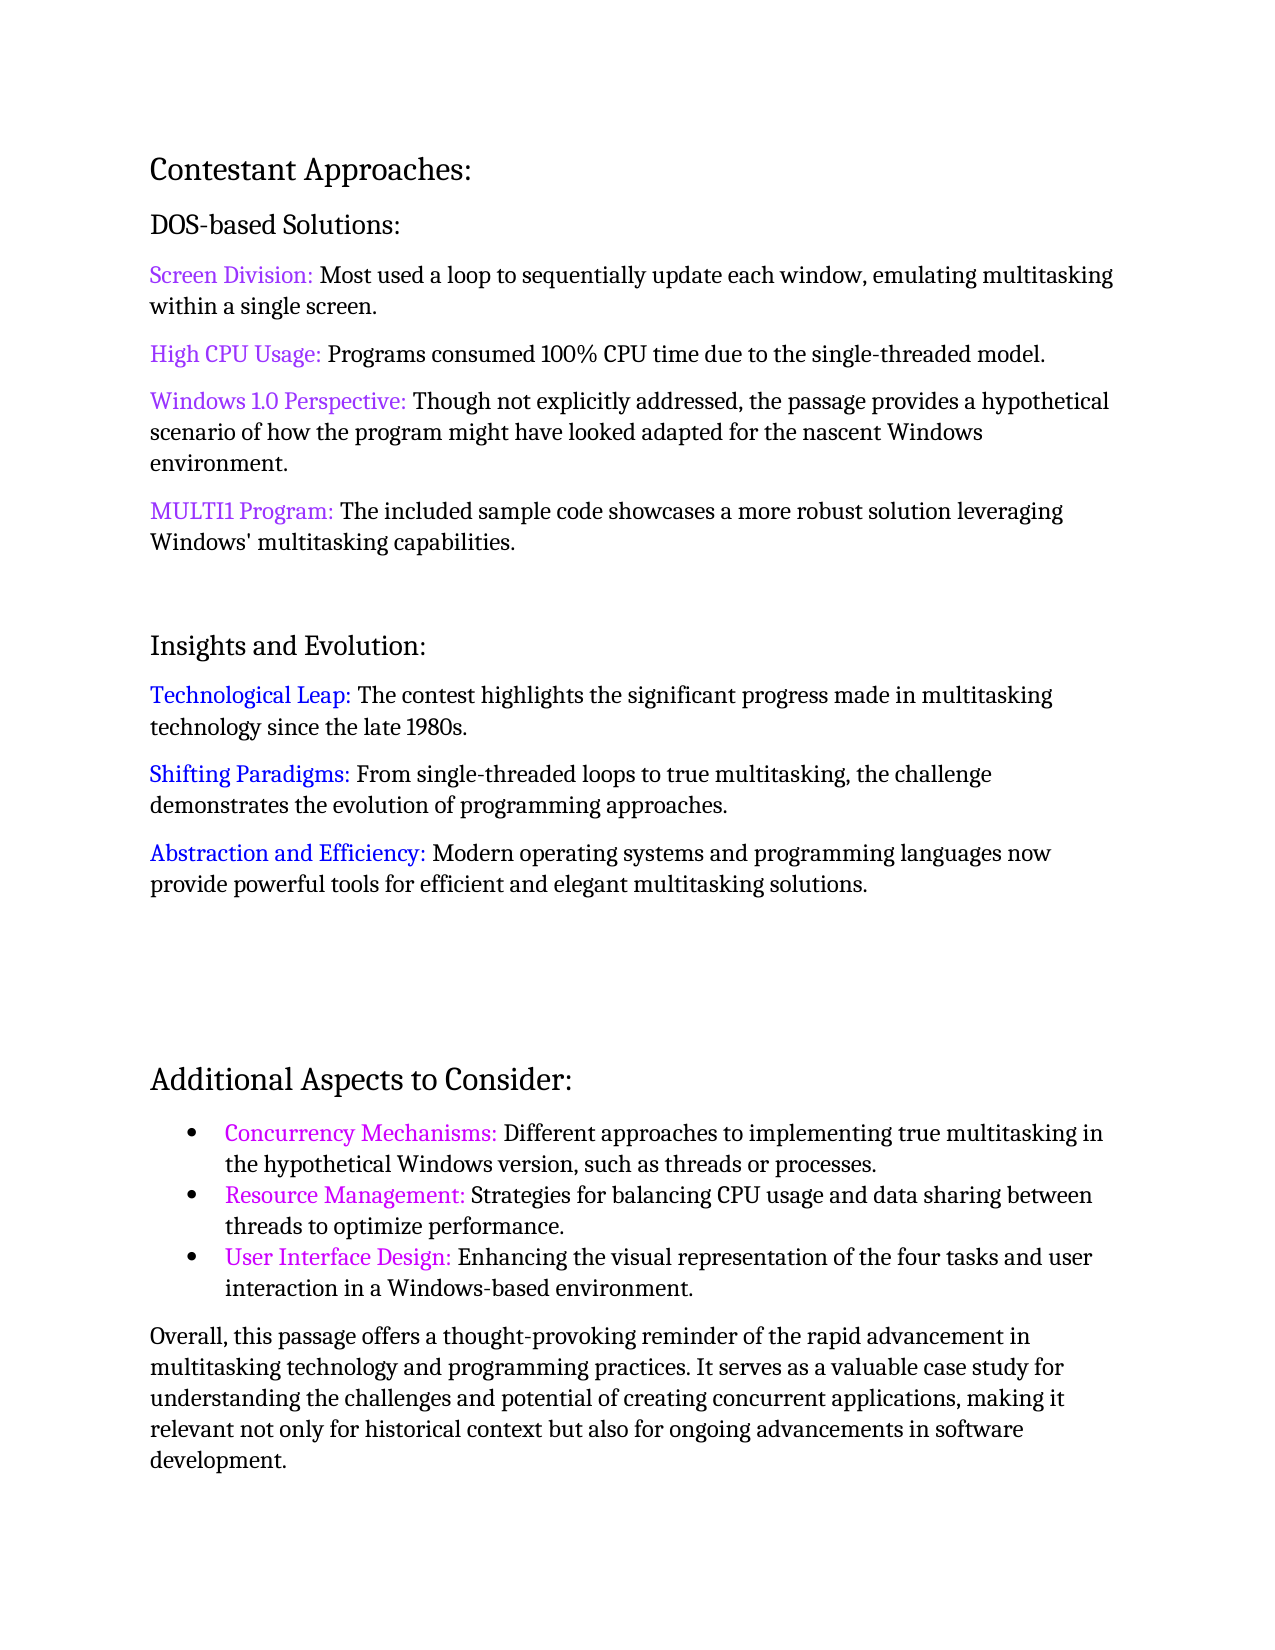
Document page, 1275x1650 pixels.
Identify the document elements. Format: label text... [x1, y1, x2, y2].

text Insights and Evolution: [150, 629, 1125, 662]
text MULTI1 Program: The included sample code showcases a more robust solution leveraging Windows' multitasking capabilities. [150, 497, 1125, 557]
text Windows 1.0 Perspective: Though not explicitly addressed, the passage provides a hypothetical scenario of how the program might have looked adapted for the nascent Windows environment. [150, 387, 1125, 478]
text DOS-based Solutions: [150, 208, 1125, 242]
text High CPU Usage: Programs consumed 100% CPU time due to the single-threaded model. [150, 339, 1125, 368]
list Resource Management: Strategies for balancing CPU usage and data sharing between threads to optimize performance. [187, 1181, 1125, 1241]
text Abstraction and Efficiency: Modern operating systems and programming languages now provide powerful tools for efficient and elegant multitasking solutions. [150, 839, 1125, 899]
text Technological Leap: The contest highlights the significant progress made in multitasking technology since the late 1980s. [150, 681, 1125, 741]
text Overall, this passage offers a thought-provoking reminder of the rapid advancement in multitasking technology and programming practices. It serves as a valuable case study for understanding the challenges and potential of creating concurrent applications, making it relevant not only for historical context but also for ongoing advancements in software development. [150, 1322, 1125, 1475]
list Concurrency Mechanisms: Different approaches to implementing true multitasking in the hypothetical Windows version, such as threads or processes. [187, 1119, 1125, 1179]
list User Interface Design: Enhancing the visual representation of the four tasks and user interaction in a Windows-based environment. [187, 1243, 1125, 1303]
text Screen Division: Most used a loop to sequentially update each window, emulating multitasking within a single screen. [150, 261, 1125, 321]
text Additional Aspects to Consider: [150, 1061, 1125, 1099]
text Contestant Approaches: [150, 150, 1125, 188]
text Shifting Paradigms: From single-threaded loops to true multitasking, the challenge demonstrates the evolution of programming approaches. [150, 760, 1125, 820]
